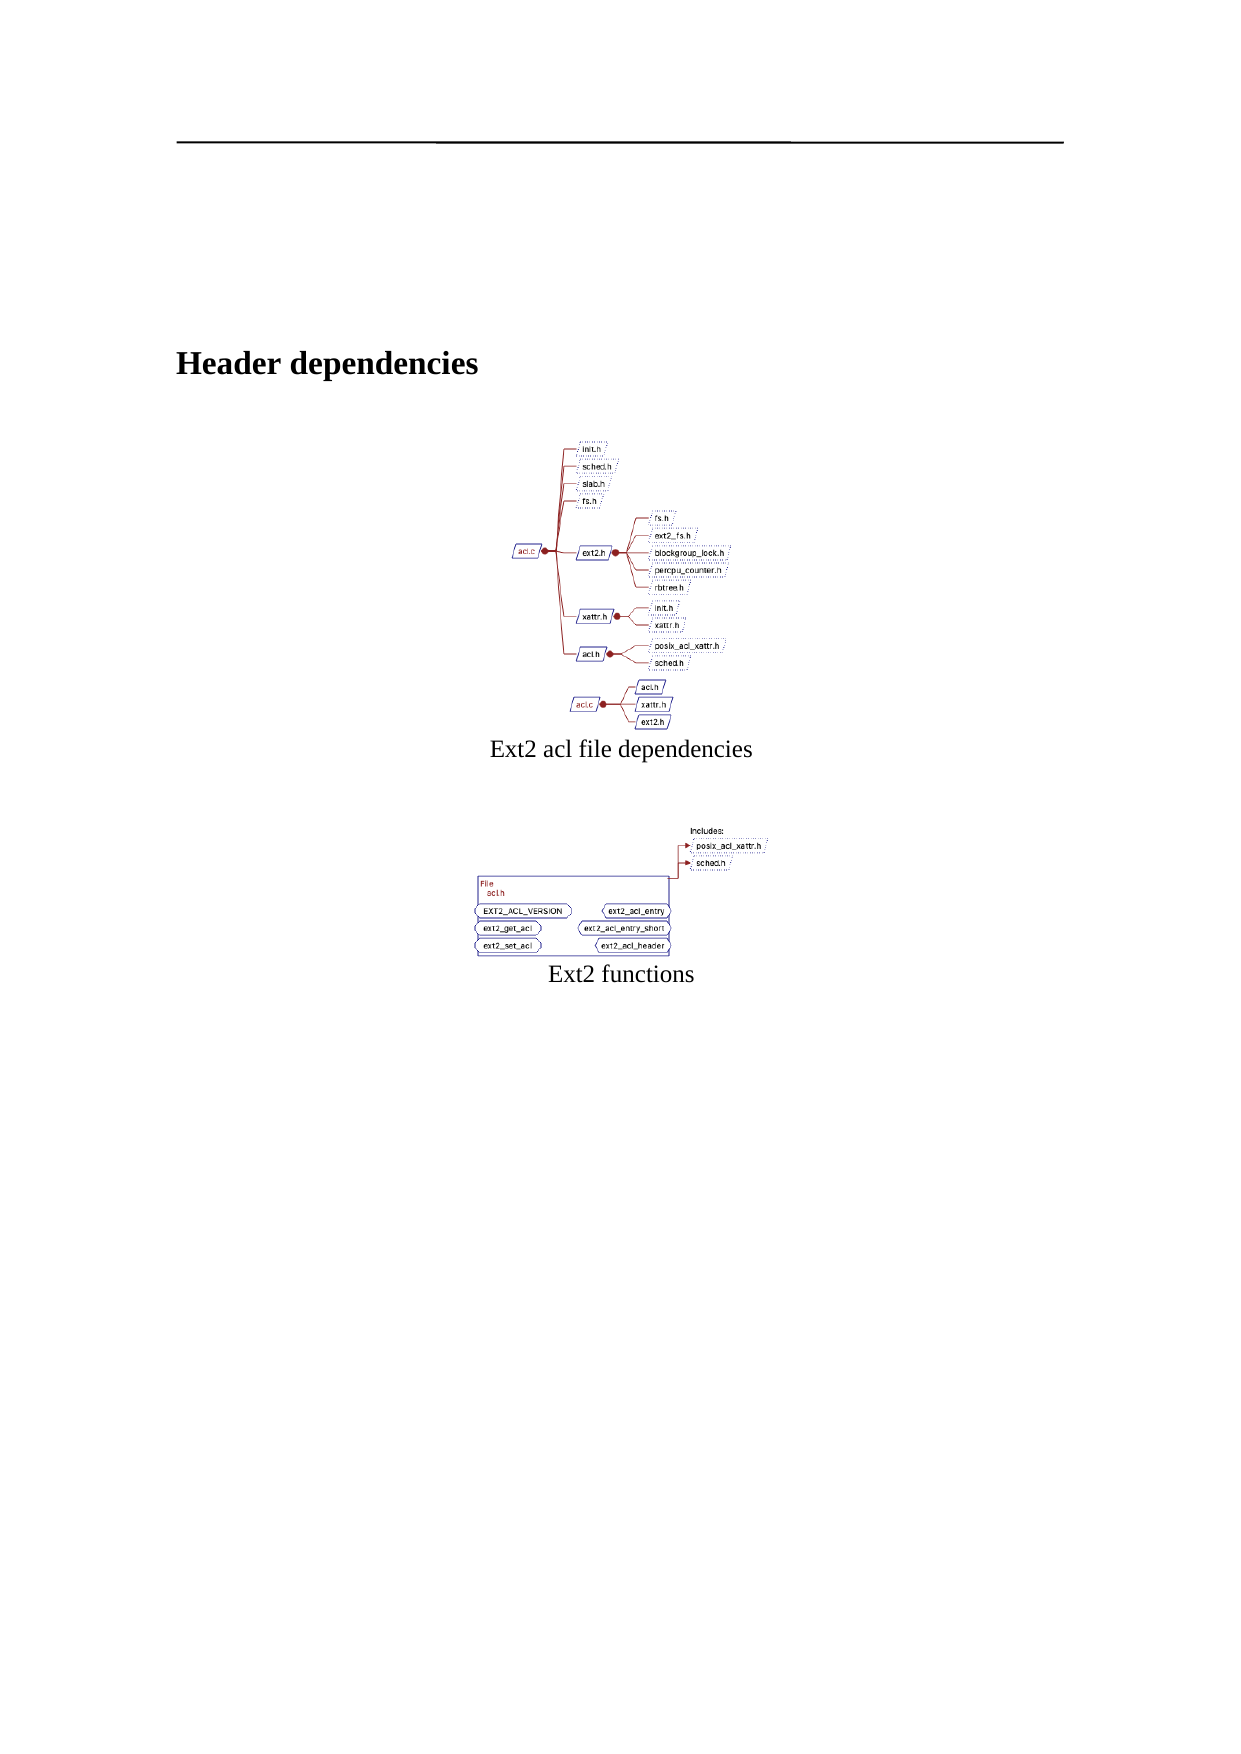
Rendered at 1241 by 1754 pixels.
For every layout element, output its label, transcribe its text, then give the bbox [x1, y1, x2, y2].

text Ext2 functions [176, 959, 1066, 988]
picture [469, 820, 773, 960]
subtitle Header dependencies [176, 344, 1066, 382]
text Ext2 acl file dependencies [176, 734, 1066, 763]
picture [506, 437, 736, 734]
